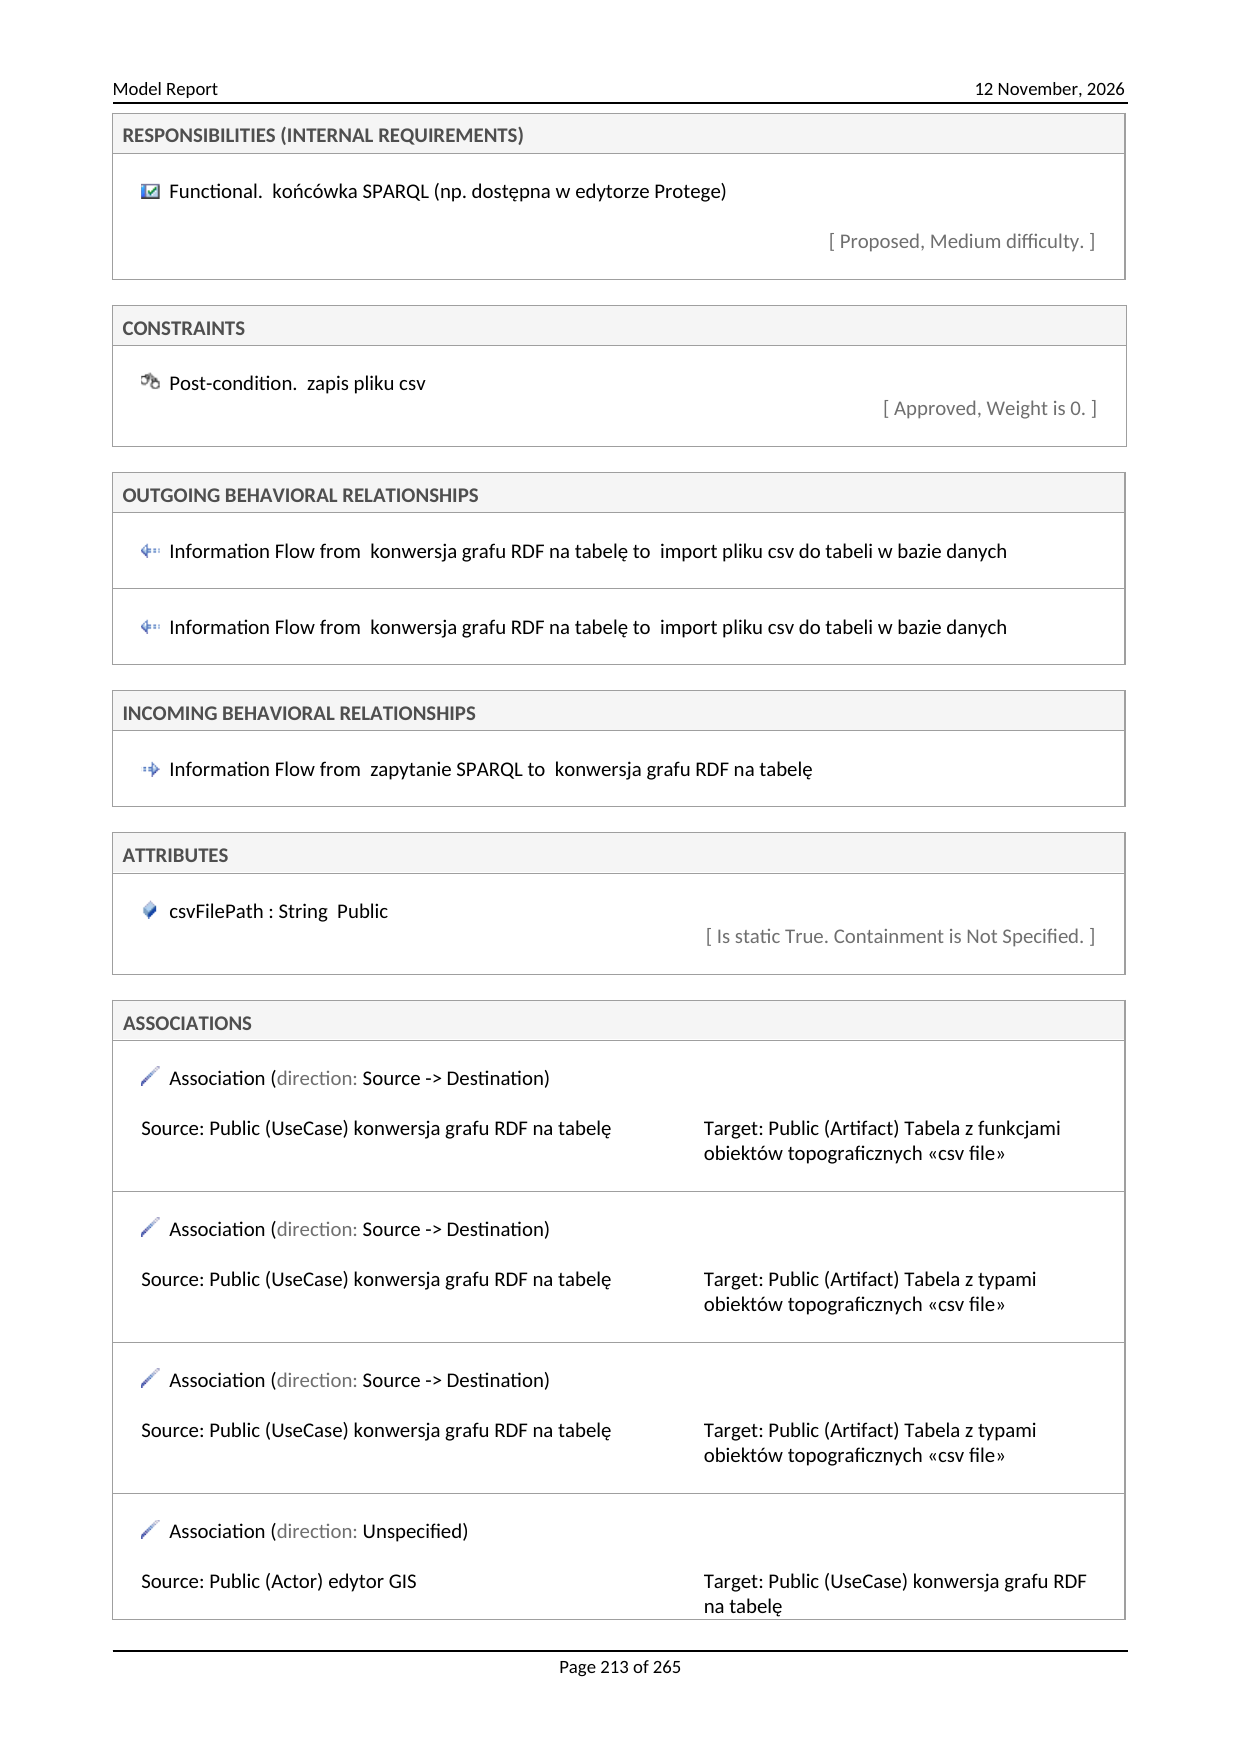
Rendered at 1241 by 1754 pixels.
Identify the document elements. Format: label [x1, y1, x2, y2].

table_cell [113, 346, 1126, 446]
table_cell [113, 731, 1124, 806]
picture [141, 899, 160, 919]
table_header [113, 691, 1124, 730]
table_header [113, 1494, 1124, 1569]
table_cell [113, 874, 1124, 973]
picture [141, 180, 160, 199]
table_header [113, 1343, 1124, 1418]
picture [141, 1217, 160, 1237]
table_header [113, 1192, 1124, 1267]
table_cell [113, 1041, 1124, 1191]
picture [141, 1520, 160, 1539]
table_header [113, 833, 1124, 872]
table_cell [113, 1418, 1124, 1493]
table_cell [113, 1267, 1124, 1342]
picture [141, 1368, 160, 1388]
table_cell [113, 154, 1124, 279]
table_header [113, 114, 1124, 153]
picture [141, 757, 160, 777]
picture [141, 372, 160, 391]
picture [141, 615, 160, 634]
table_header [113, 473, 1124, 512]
picture [141, 1066, 160, 1086]
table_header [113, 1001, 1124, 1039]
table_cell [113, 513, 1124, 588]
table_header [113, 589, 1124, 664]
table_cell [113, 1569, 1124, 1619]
picture [141, 539, 160, 558]
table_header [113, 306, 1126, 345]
